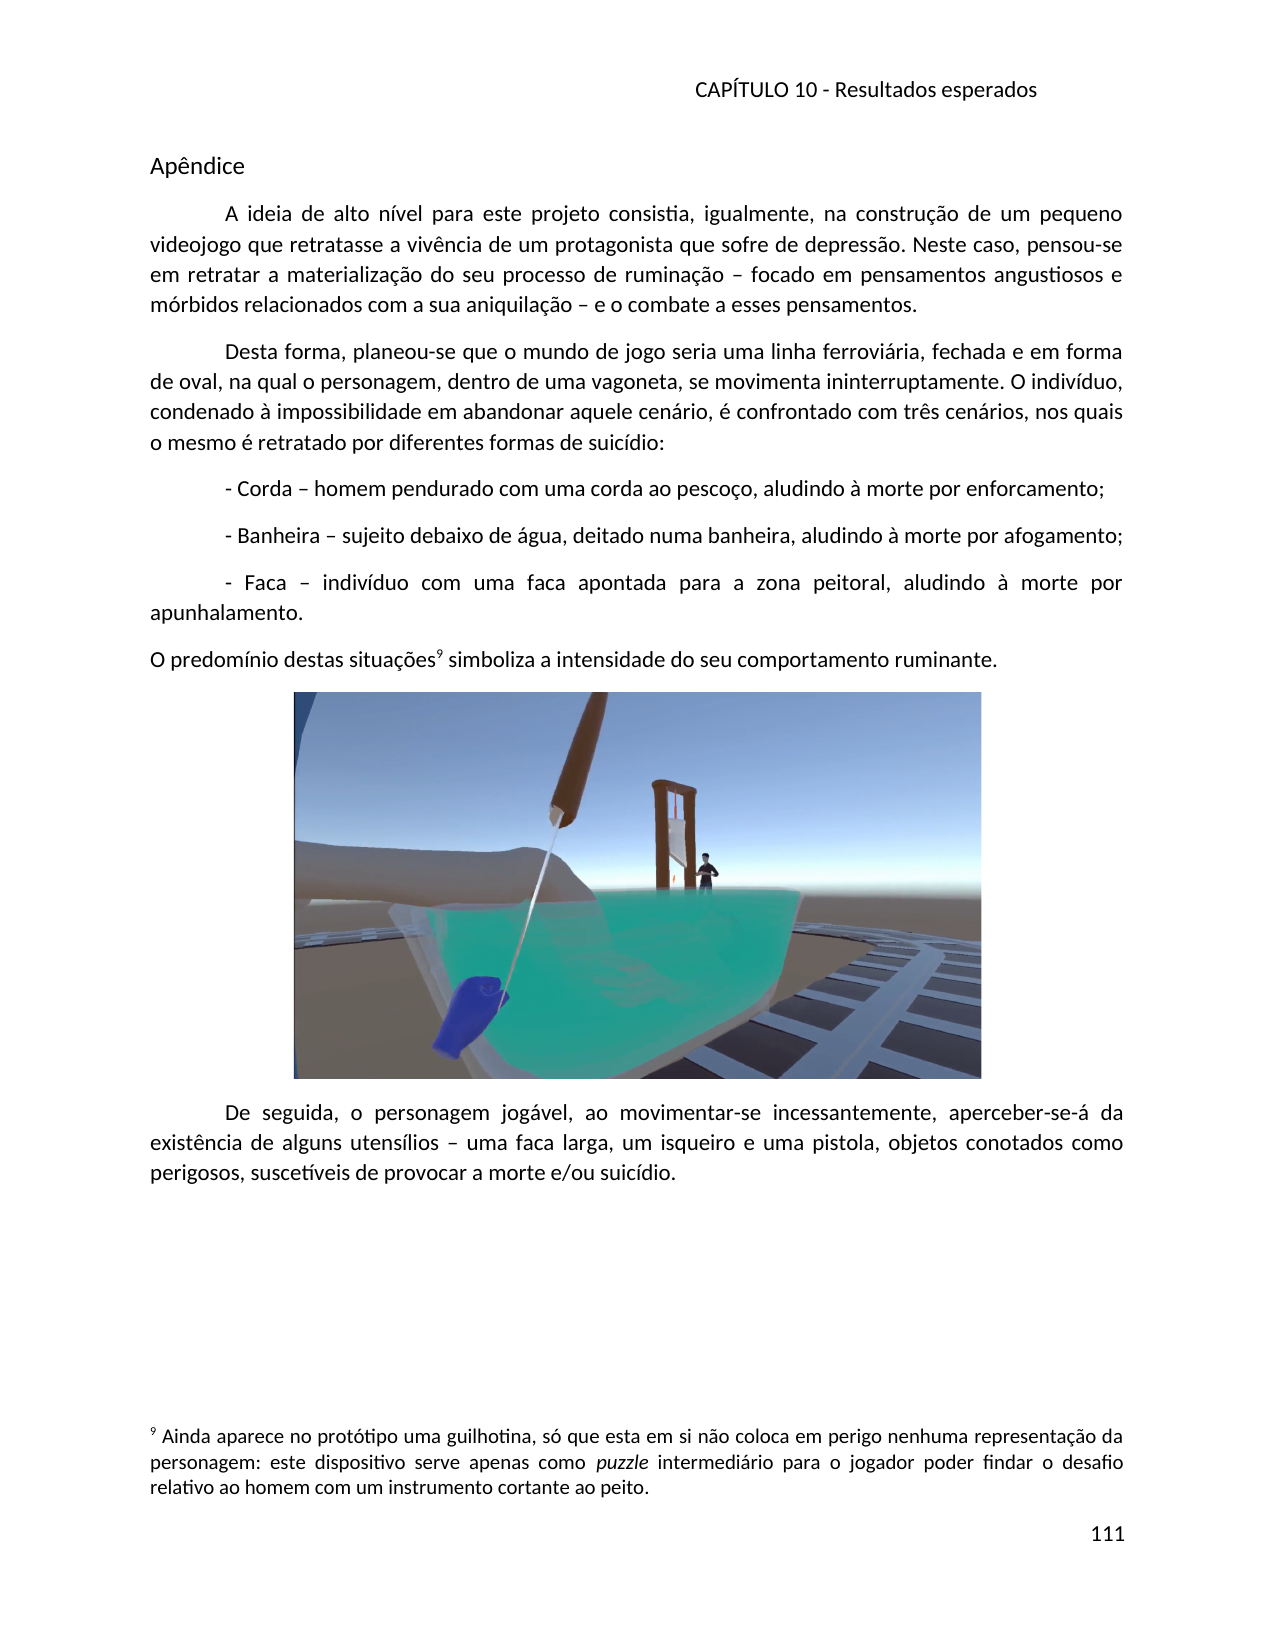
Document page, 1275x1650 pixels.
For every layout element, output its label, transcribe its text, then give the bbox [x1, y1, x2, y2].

text De seguida, o personagem jogável, ao movimentar-se incessantemente, aperceber-se-á da existência de alguns utensílios – uma faca larga, um isqueiro e uma pistola, objetos conotados como perigosos, suscetíveis de provocar a morte e/ou suicídio. [150, 1098, 1125, 1186]
text Apêndice [150, 150, 1125, 181]
text - Banheira – sujeito debaixo de água, deitado numa banheira, aludindo à morte por afogamento; [150, 521, 1125, 549]
text A ideia de alto nível para este projeto consistia, igualmente, na construção de um pequeno videojogo que retratasse a vivência de um protagonista que sofre de depressão. Neste caso, pensou-se em retratar a materialização do seu processo de ruminação – focado em pensamentos angustiosos e mórbidos relacionados com a sua aniquilação – e o combate a esses pensamentos. [150, 199, 1125, 318]
text - Corda – homem pendurado com uma corda ao pescoço, aludindo à morte por enforcamento; [150, 474, 1125, 503]
text Desta forma, planeou-se que o mundo de jogo seria uma linha ferroviária, fechada e em forma de oval, na qual o personagem, dentro de uma vagoneta, se movimenta ininterruptamente. O indivíduo, condenado à impossibilidade em abandonar aquele cenário, é confrontado com três cenários, nos quais o mesmo é retratado por diferentes formas de suicídio: [150, 337, 1125, 456]
picture [293, 692, 982, 1079]
text - Faca – indivíduo com uma faca apontada para a zona peitoral, aludindo à morte por apunhalamento. [150, 568, 1125, 627]
text O predomínio destas situações simboliza a intensidade do seu comportamento ruminante. [150, 645, 1125, 673]
